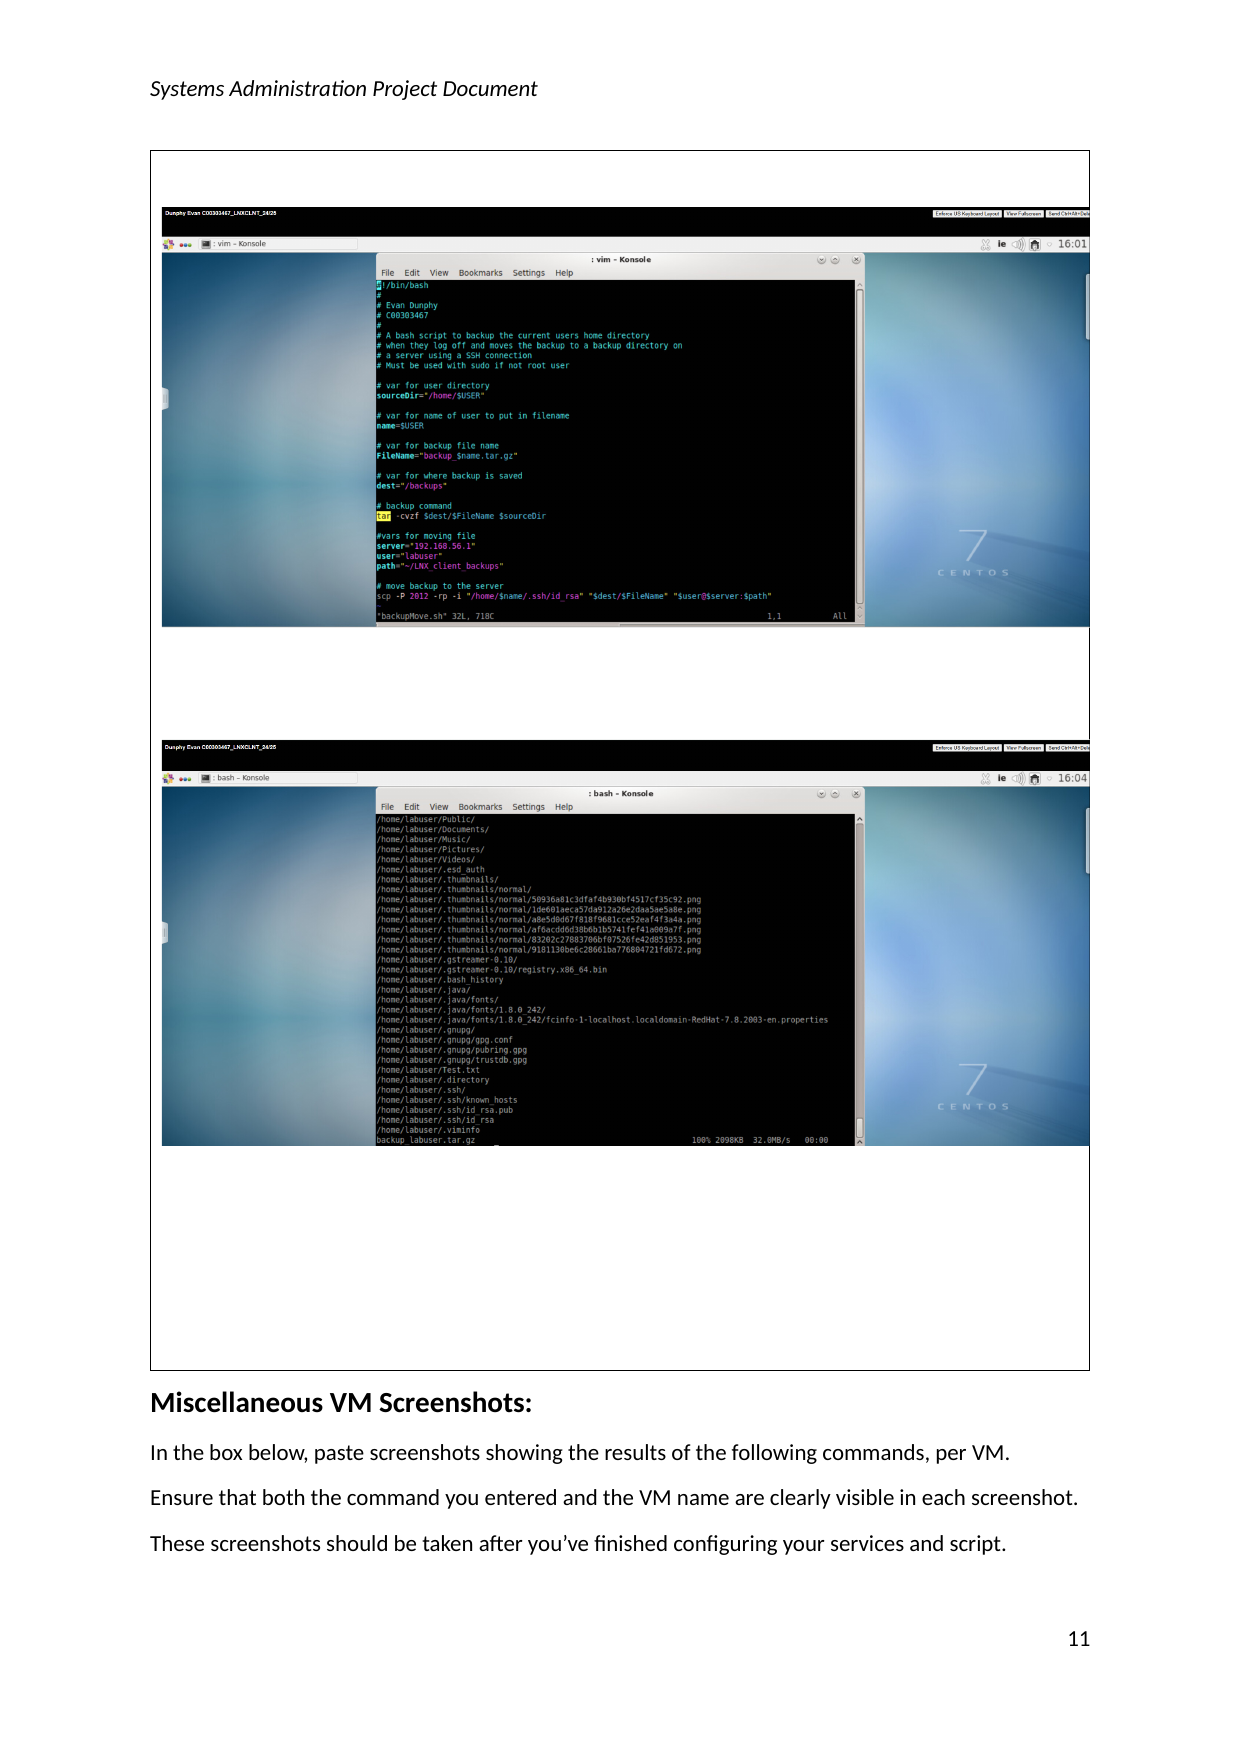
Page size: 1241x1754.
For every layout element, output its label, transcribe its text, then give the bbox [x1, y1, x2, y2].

text Ensure that both the command you entered and the VM name are clearly visible in each screenshot. [150, 1483, 1090, 1511]
table_header [151, 151, 1089, 1370]
picture [161, 207, 1090, 628]
text In the box below, paste screenshots showing the results of the following commands, per VM. [150, 1438, 1090, 1466]
picture [161, 739, 1090, 1146]
text These screenshots should be taken after you’ve finished configuring your services and script. [150, 1529, 1090, 1557]
text Miscellaneous VM Screenshots: [150, 1384, 1090, 1419]
